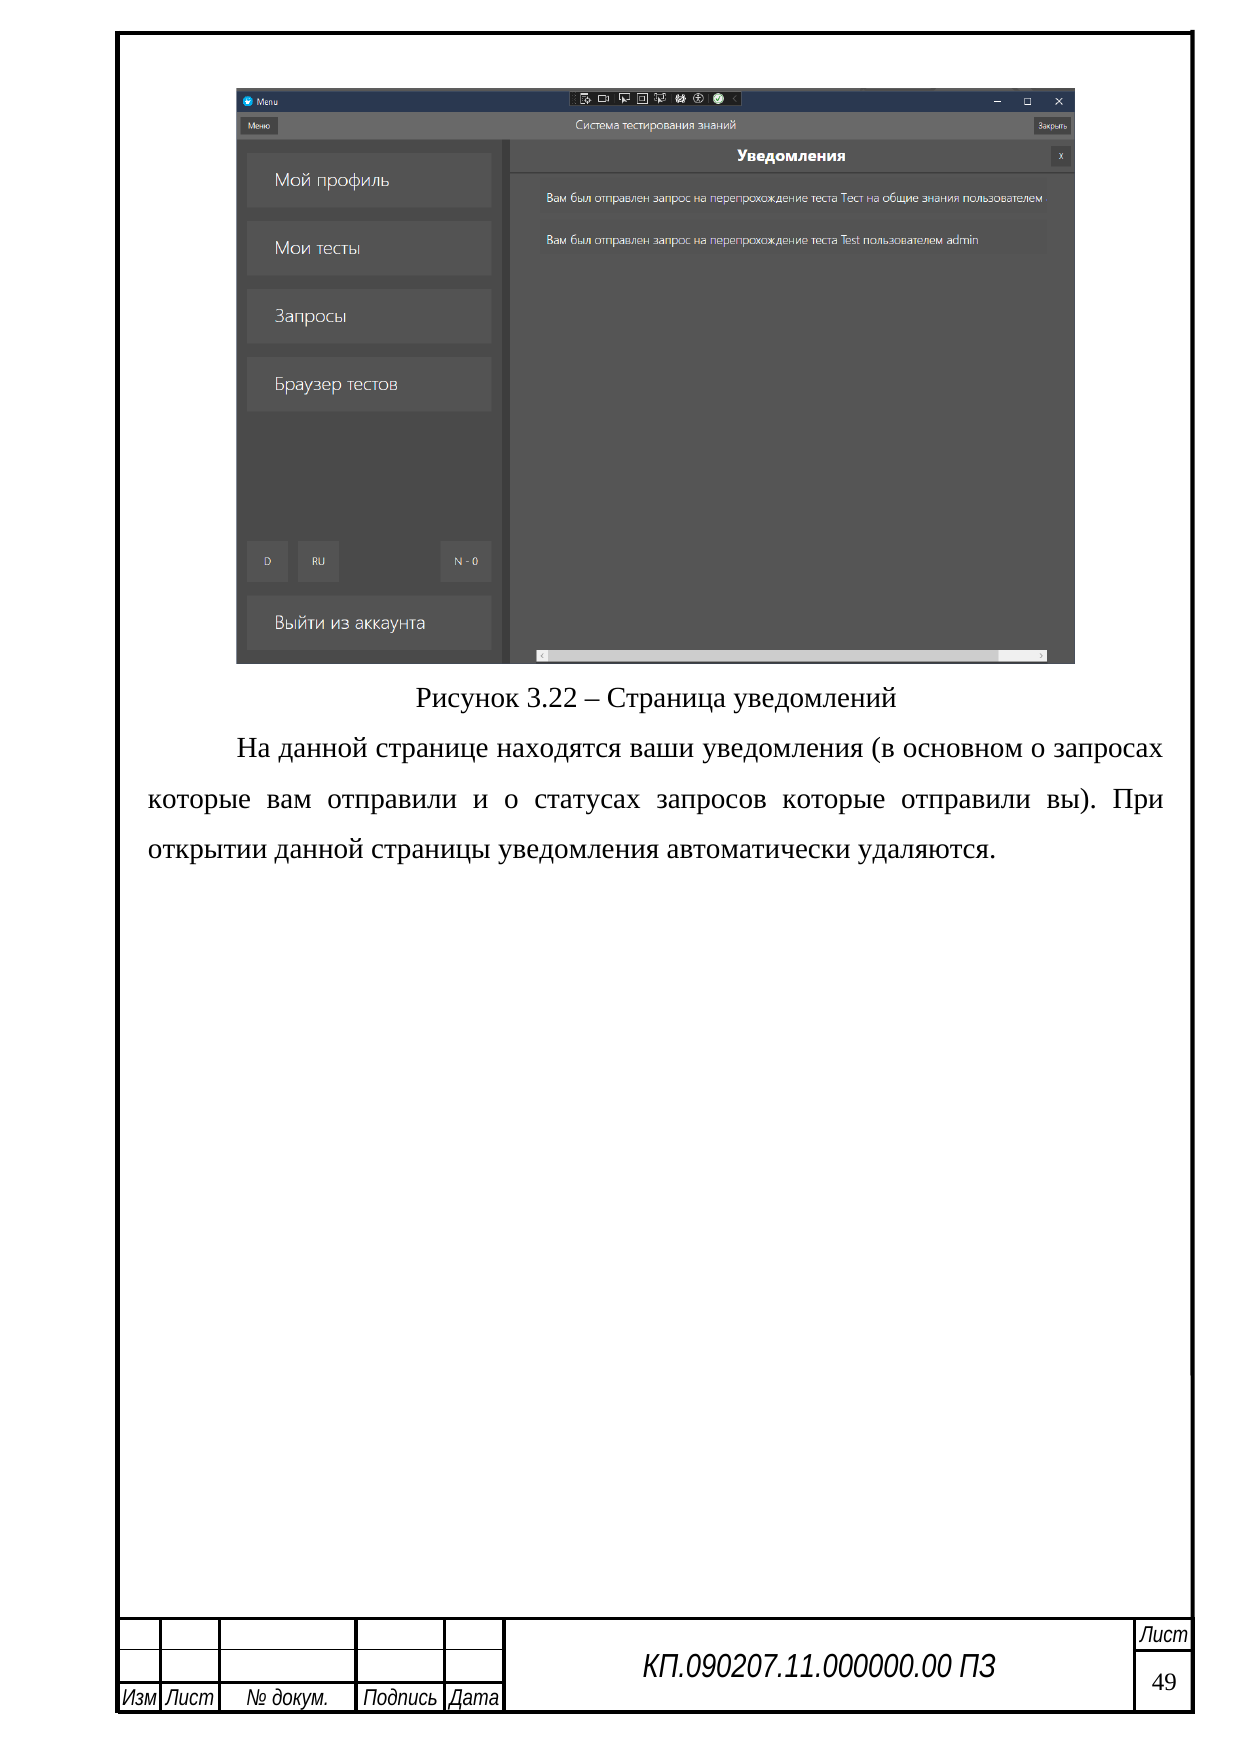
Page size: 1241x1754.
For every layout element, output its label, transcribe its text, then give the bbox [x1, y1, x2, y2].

picture [236, 88, 1075, 664]
text На данной странице находятся ваши уведомления (в основном о запросах которые вам отправили и о статусах запросов которые отправили вы). При открытии данной страницы уведомления автоматически удаляются. [148, 730, 1164, 864]
text Рисунок 3.22 – Страница уведомлений [118, 680, 1194, 714]
